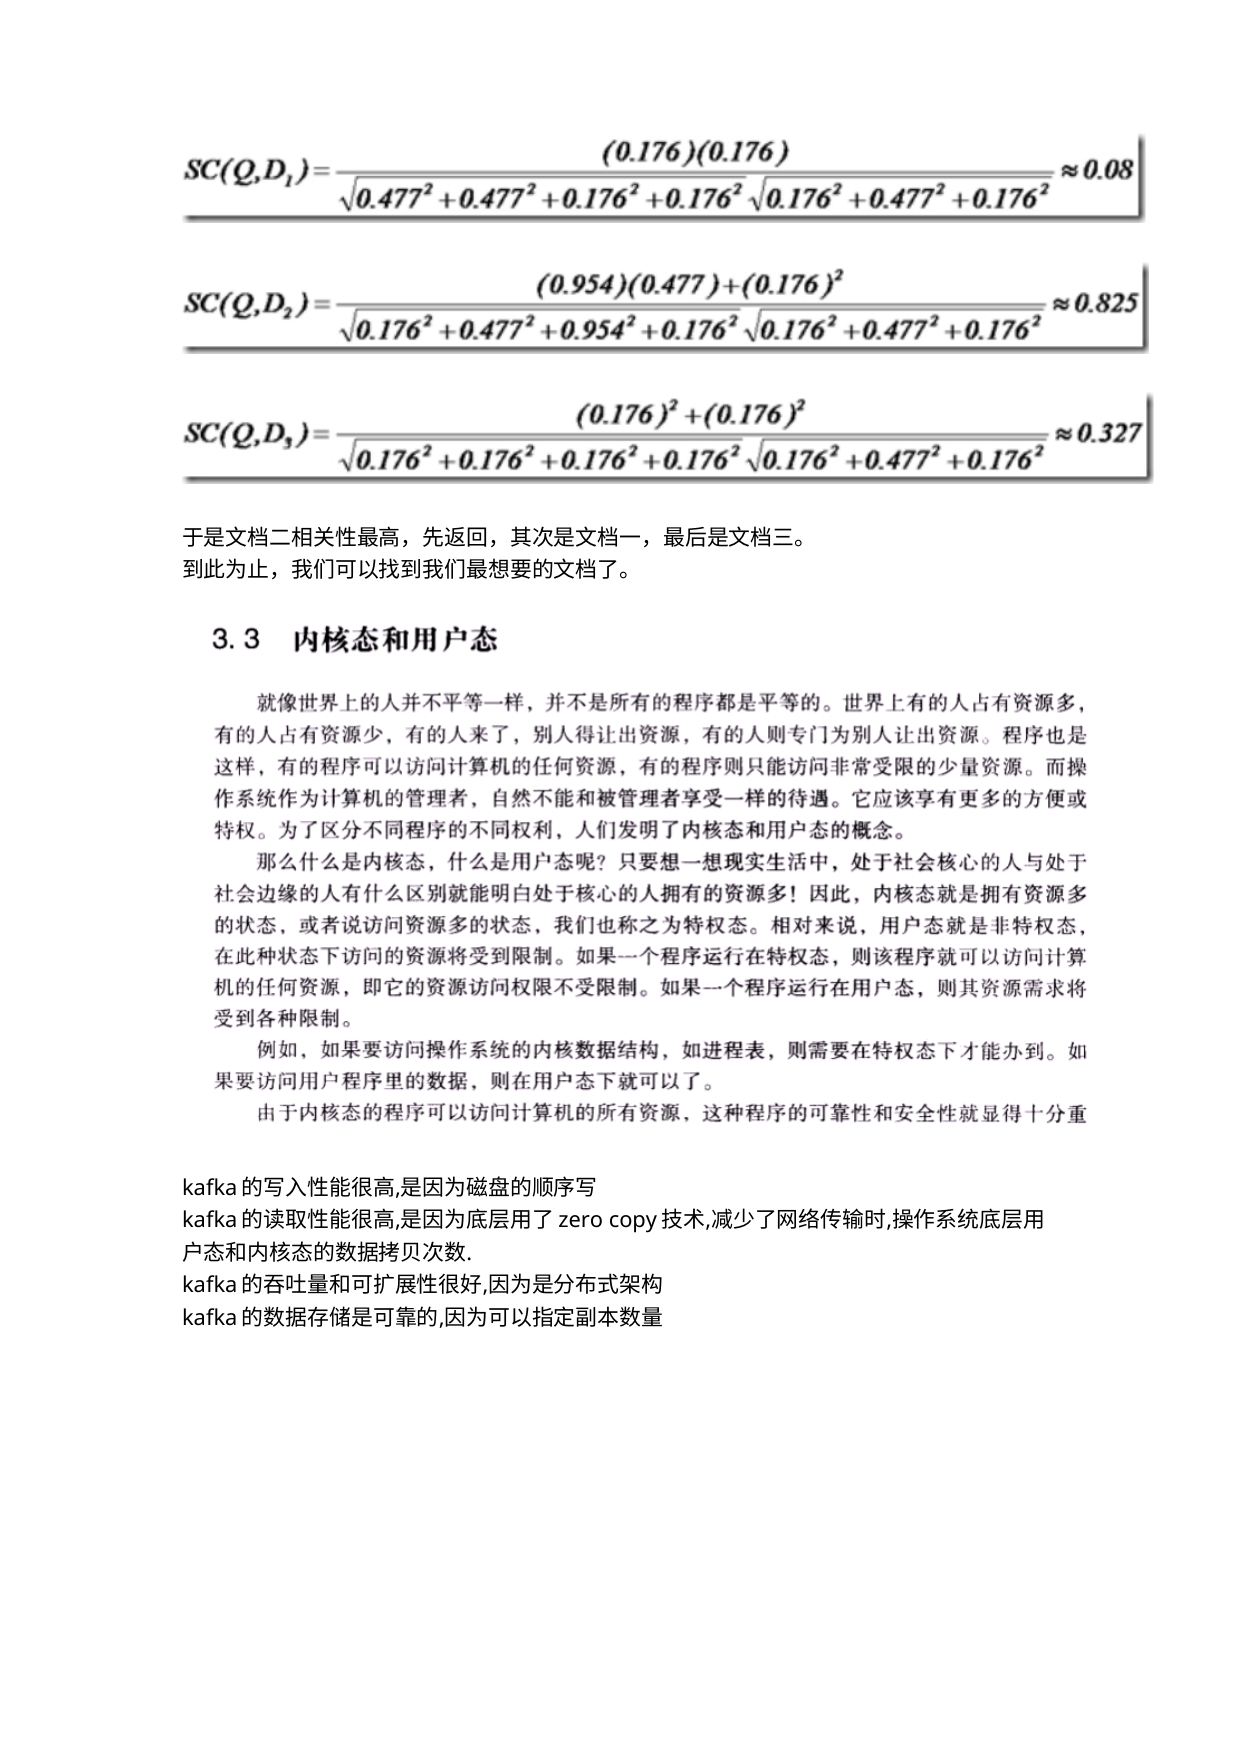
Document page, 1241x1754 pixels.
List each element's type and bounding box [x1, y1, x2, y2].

picture [181, 262, 1149, 354]
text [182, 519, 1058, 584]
picture [181, 133, 1147, 223]
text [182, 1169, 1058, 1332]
picture [181, 392, 1154, 484]
picture [181, 619, 1103, 1135]
